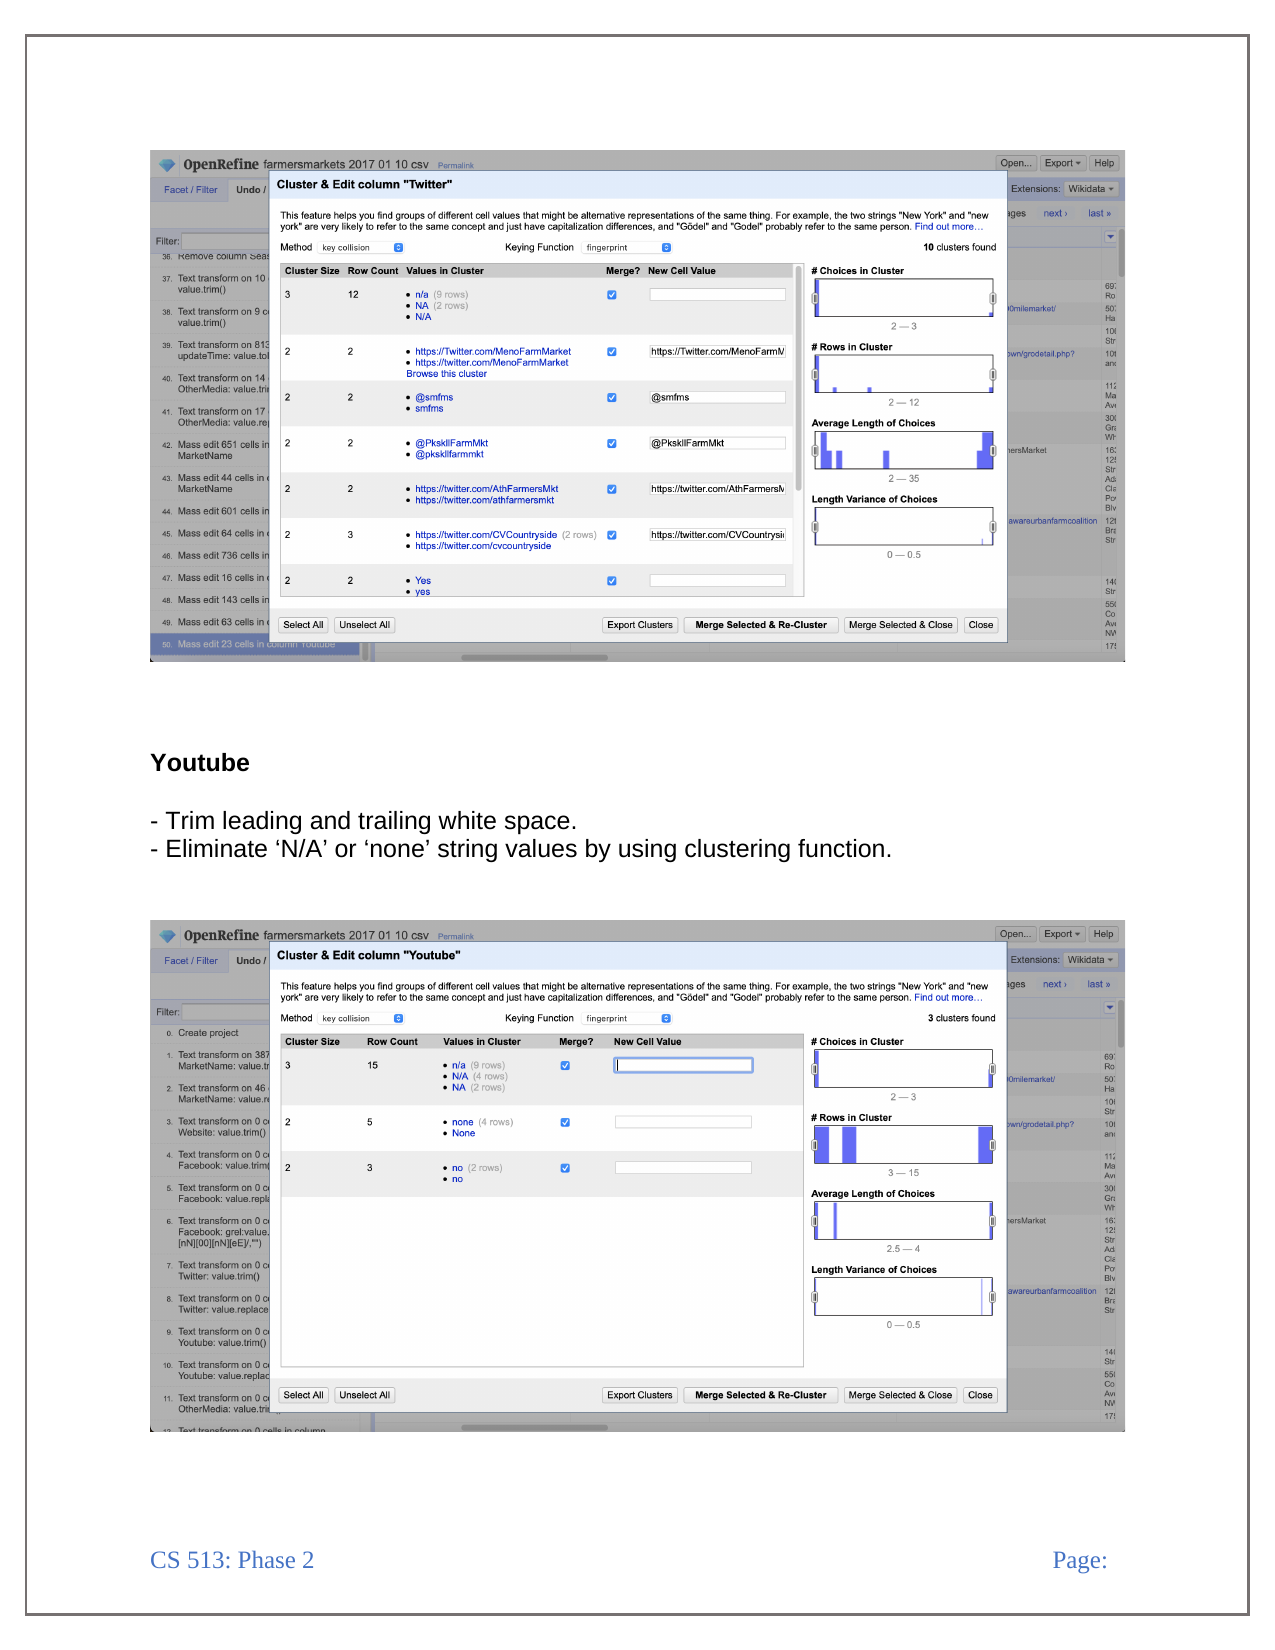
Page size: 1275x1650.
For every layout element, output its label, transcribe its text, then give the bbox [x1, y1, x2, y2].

text - Eliminate ‘N/A’ or ‘none’ string values by using clustering function. [150, 834, 1125, 863]
text - Trim leading and trailing white space. [150, 806, 1125, 834]
text Youtube [150, 748, 1125, 777]
picture [150, 150, 1125, 662]
picture [150, 920, 1125, 1432]
